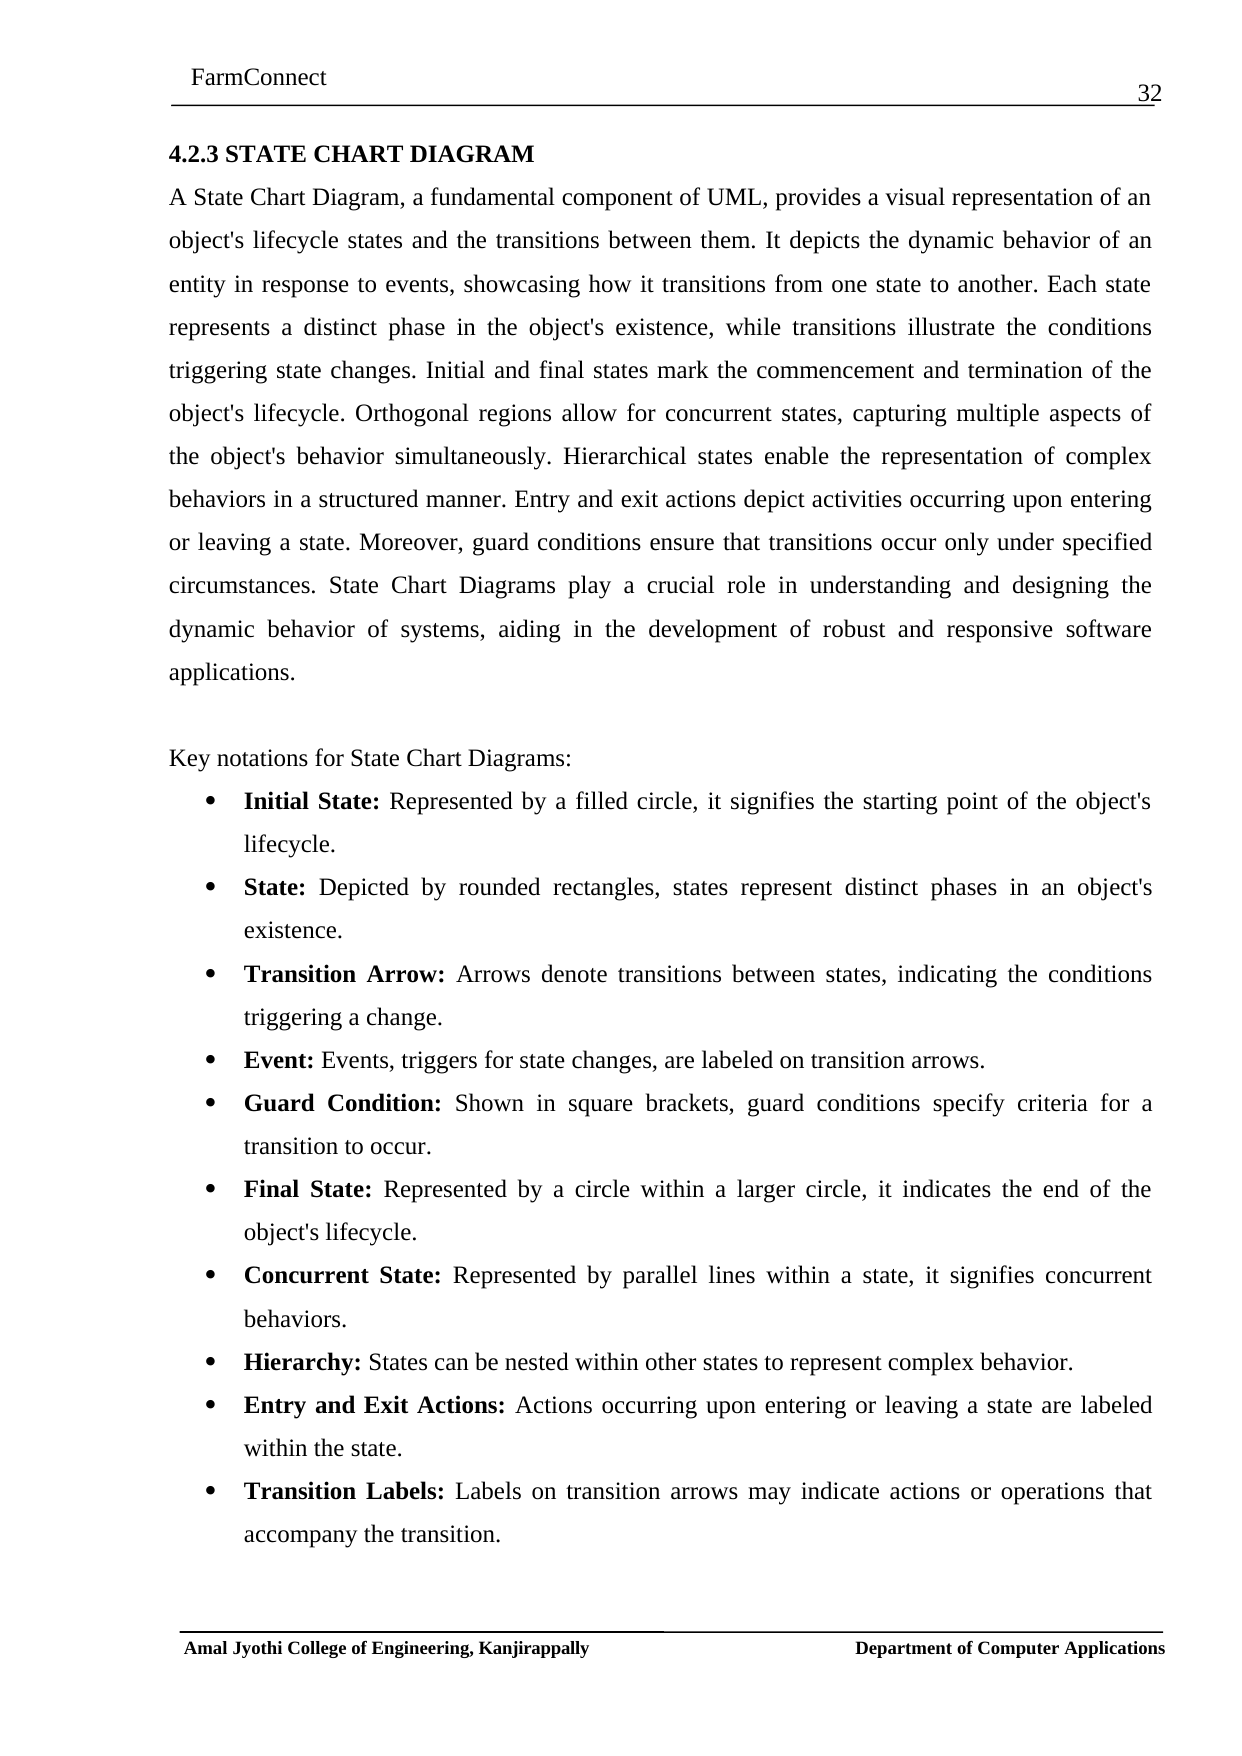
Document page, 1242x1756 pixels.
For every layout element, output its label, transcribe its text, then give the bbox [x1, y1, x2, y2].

list Guard Condition: Shown in square brackets, guard conditions specify criteria for a transition to occur. [206, 1088, 1153, 1160]
list Hierarchy: States can be nested within other states to represent complex behavior. [206, 1347, 1153, 1376]
text A State Chart Diagram, a fundamental component of UML, provides a visual representation of an object's lifecycle states and the transitions between them. It depicts the dynamic behavior of an entity in response to events, showcasing how it transitions from one state to another. Each state represents a distinct phase in the object's existence, while transitions illustrate the conditions triggering state changes. Initial and final states mark the commencement and termination of the object's lifecycle. Orthogonal regions allow for concurrent states, capturing multiple aspects of the object's behavior simultaneously. Hierarchical states enable the representation of complex behaviors in a structured manner. Entry and exit actions depict activities occurring upon entering or leaving a state. Moreover, guard conditions ensure that transitions occur only under specified circumstances. State Chart Diagrams play a crucial role in understanding and designing the dynamic behavior of systems, aiding in the development of robust and responsive software applications. [169, 182, 1153, 686]
subtitle 4.2.3 STATE CHART DIAGRAM [169, 139, 1153, 168]
list Entry and Exit Actions: Actions occurring upon entering or leaving a state are labeled within the state. [206, 1390, 1153, 1462]
list Initial State: Represented by a filled circle, it signifies the starting point of the object's lifecycle. [206, 786, 1153, 858]
text Key notations for State Chart Diagrams: [169, 743, 1153, 772]
list State: Depicted by rounded rectangles, states represent distinct phases in an object's existence. [206, 872, 1153, 944]
list Concurrent State: Represented by parallel lines within a state, it signifies concurrent behaviors. [206, 1261, 1153, 1332]
list Transition Arrow: Arrows denote transitions between states, indicating the conditions triggering a change. [206, 959, 1153, 1031]
list Transition Labels: Labels on transition arrows may indicate actions or operations that accompany the transition. [206, 1476, 1153, 1548]
list Event: Events, triggers for state changes, are labeled on transition arrows. [206, 1045, 1153, 1074]
list Final State: Represented by a circle within a larger circle, it indicates the end of the object's lifecycle. [206, 1174, 1153, 1246]
